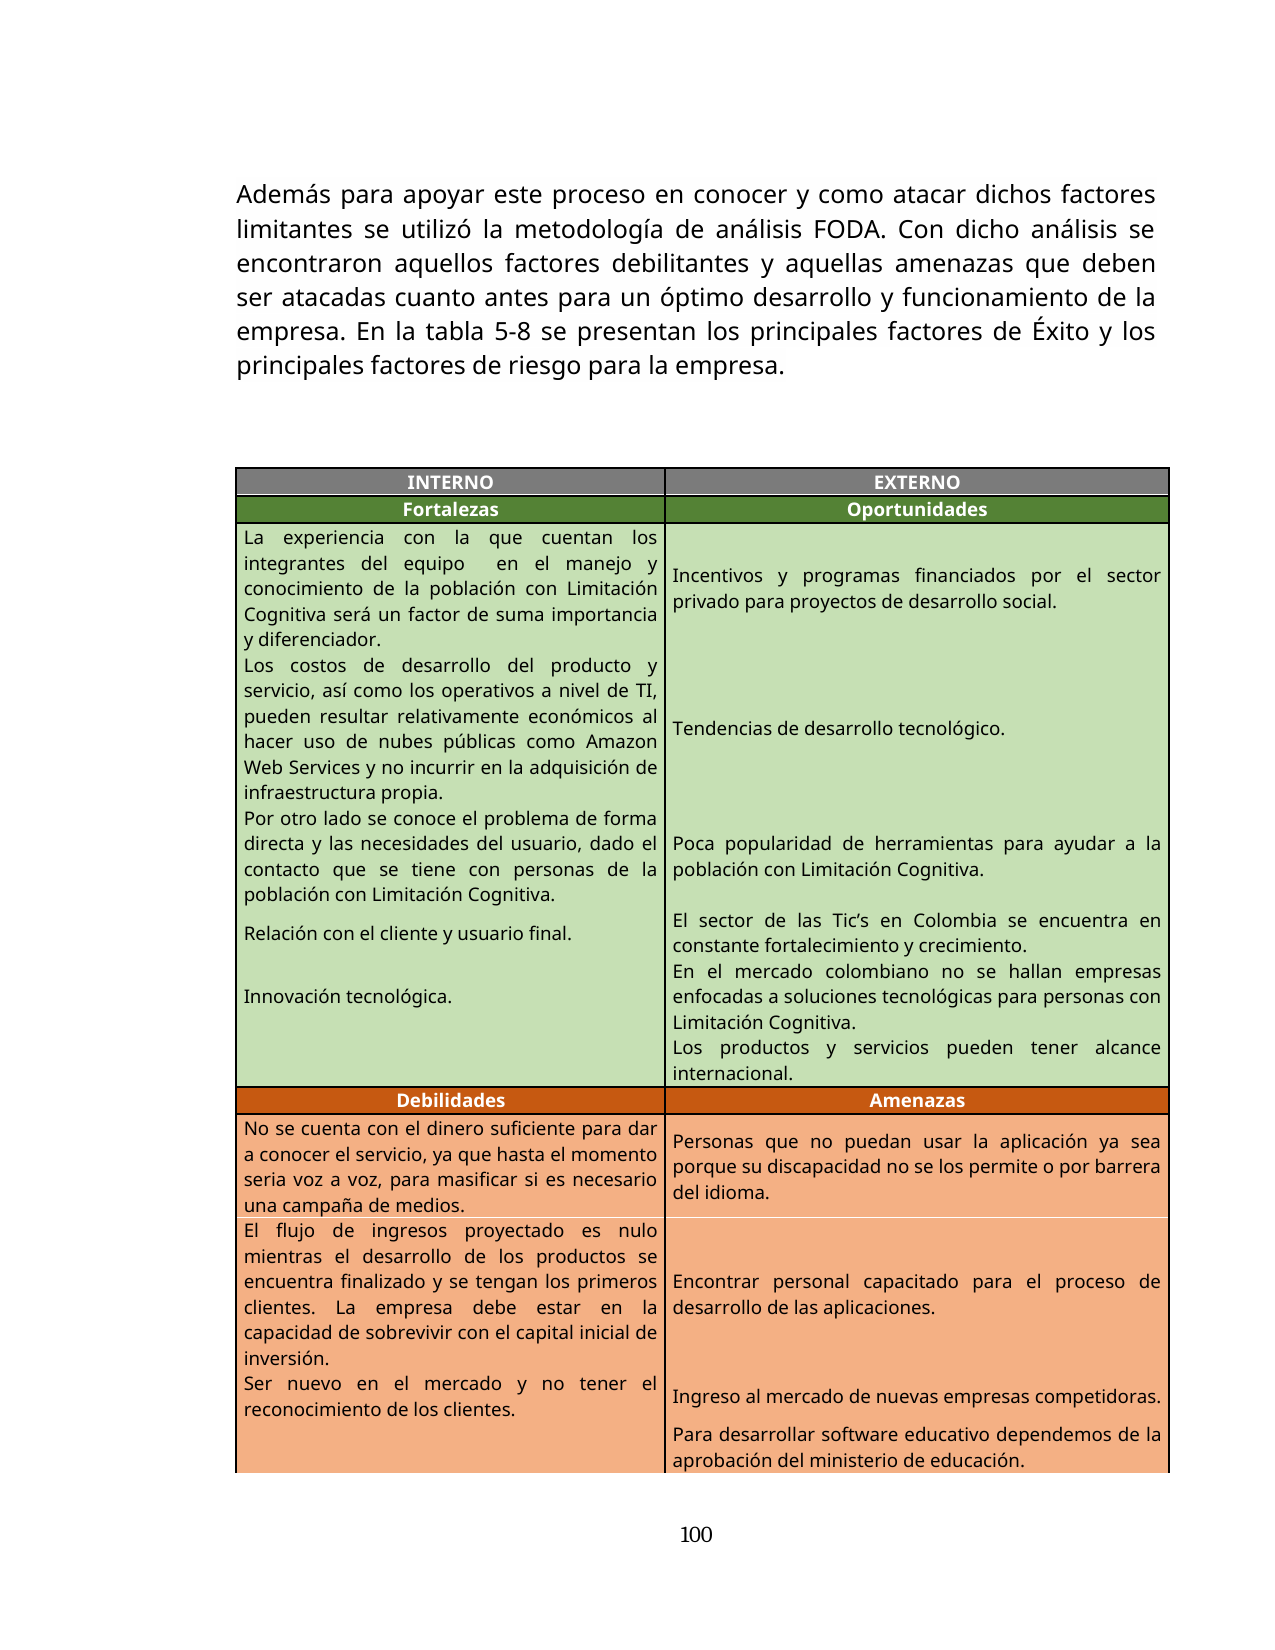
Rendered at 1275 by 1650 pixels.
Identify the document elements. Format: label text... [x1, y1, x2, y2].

table_cell Relación con el cliente y usuario final. [237, 907, 664, 958]
table_cell [237, 1422, 664, 1473]
table_cell Ser nuevo en el mercado y no tener el reconocimiento de los clientes. [237, 1371, 664, 1422]
table_header INTERNO [237, 469, 664, 494]
table_cell No se cuenta con el dinero suficiente para dar a conocer el servicio, ya que hasta el momento seria voz a voz, para masificar si es necesario una campaña de medios. [237, 1115, 664, 1217]
table_header EXTERNO [666, 469, 1168, 494]
table_cell El flujo de ingresos proyectado es nulo mientras el desarrollo de los productos se encuentra finalizado y se tengan los primeros clientes. La empresa debe estar en la capacidad de sobrevivir con el capital inicial de inversión. [237, 1218, 664, 1371]
table_cell En el mercado colombiano no se hallan empresas enfocadas a soluciones tecnológicas para personas con Limitación Cognitiva. [666, 958, 1168, 1035]
table_cell El sector de las Tic’s en Colombia se encuentra en constante fortalecimiento y crecimiento. [666, 907, 1168, 958]
table_cell Oportunidades [666, 497, 1168, 522]
table_cell Para desarrollar software educativo dependemos de la aprobación del ministerio de educación. [666, 1422, 1168, 1473]
table_cell Personas que no puedan usar la aplicación ya sea porque su discapacidad no se los permite o por barrera del idioma. [666, 1115, 1168, 1217]
table_cell Amenazas [666, 1088, 1168, 1113]
table_cell Los productos y servicios pueden tener alcance internacional. [666, 1035, 1168, 1086]
table_cell Innovación tecnológica. [237, 958, 664, 1035]
table_cell [237, 1035, 664, 1086]
text Además para apoyar este proceso en conocer y como atacar dichos factores limitantes se utilizó la metodología de análisis FODA. Con dicho análisis se encontraron aquellos factores debilitantes y aquellas amenazas que deben ser atacadas cuanto antes para un óptimo desarrollo y funcionamiento de la empresa. En la tabla 5-8 se presentan los principales factores de Éxito y los principales factores de riesgo para la empresa. [236, 347, 1157, 382]
table_cell Poca popularidad de herramientas para ayudar a la población con Limitación Cognitiva. [666, 805, 1168, 907]
table_cell Los costos de desarrollo del producto y servicio, así como los operativos a nivel de TI, pueden resultar relativamente económicos al hacer uso de nubes públicas como Amazon Web Services y no incurrir en la adquisición de infraestructura propia. [237, 652, 664, 805]
table_cell Incentivos y programas financiados por el sector privado para proyectos de desarrollo social. [666, 524, 1168, 652]
table_cell La experiencia con la que cuentan los integrantes del equipo en el manejo y conocimiento de la población con Limitación Cognitiva será un factor de suma importancia y diferenciador. [237, 524, 664, 652]
table_cell Debilidades [237, 1088, 664, 1113]
table_cell Tendencias de desarrollo tecnológico. [666, 652, 1168, 805]
table_cell Por otro lado se conoce el problema de forma directa y las necesidades del usuario, dado el contacto que se tiene con personas de la población con Limitación Cognitiva. [237, 805, 664, 907]
table_cell Encontrar personal capacitado para el proceso de desarrollo de las aplicaciones. [666, 1218, 1168, 1371]
table_cell Fortalezas [237, 497, 664, 522]
table_cell Ingreso al mercado de nuevas empresas competidoras. [666, 1371, 1168, 1422]
